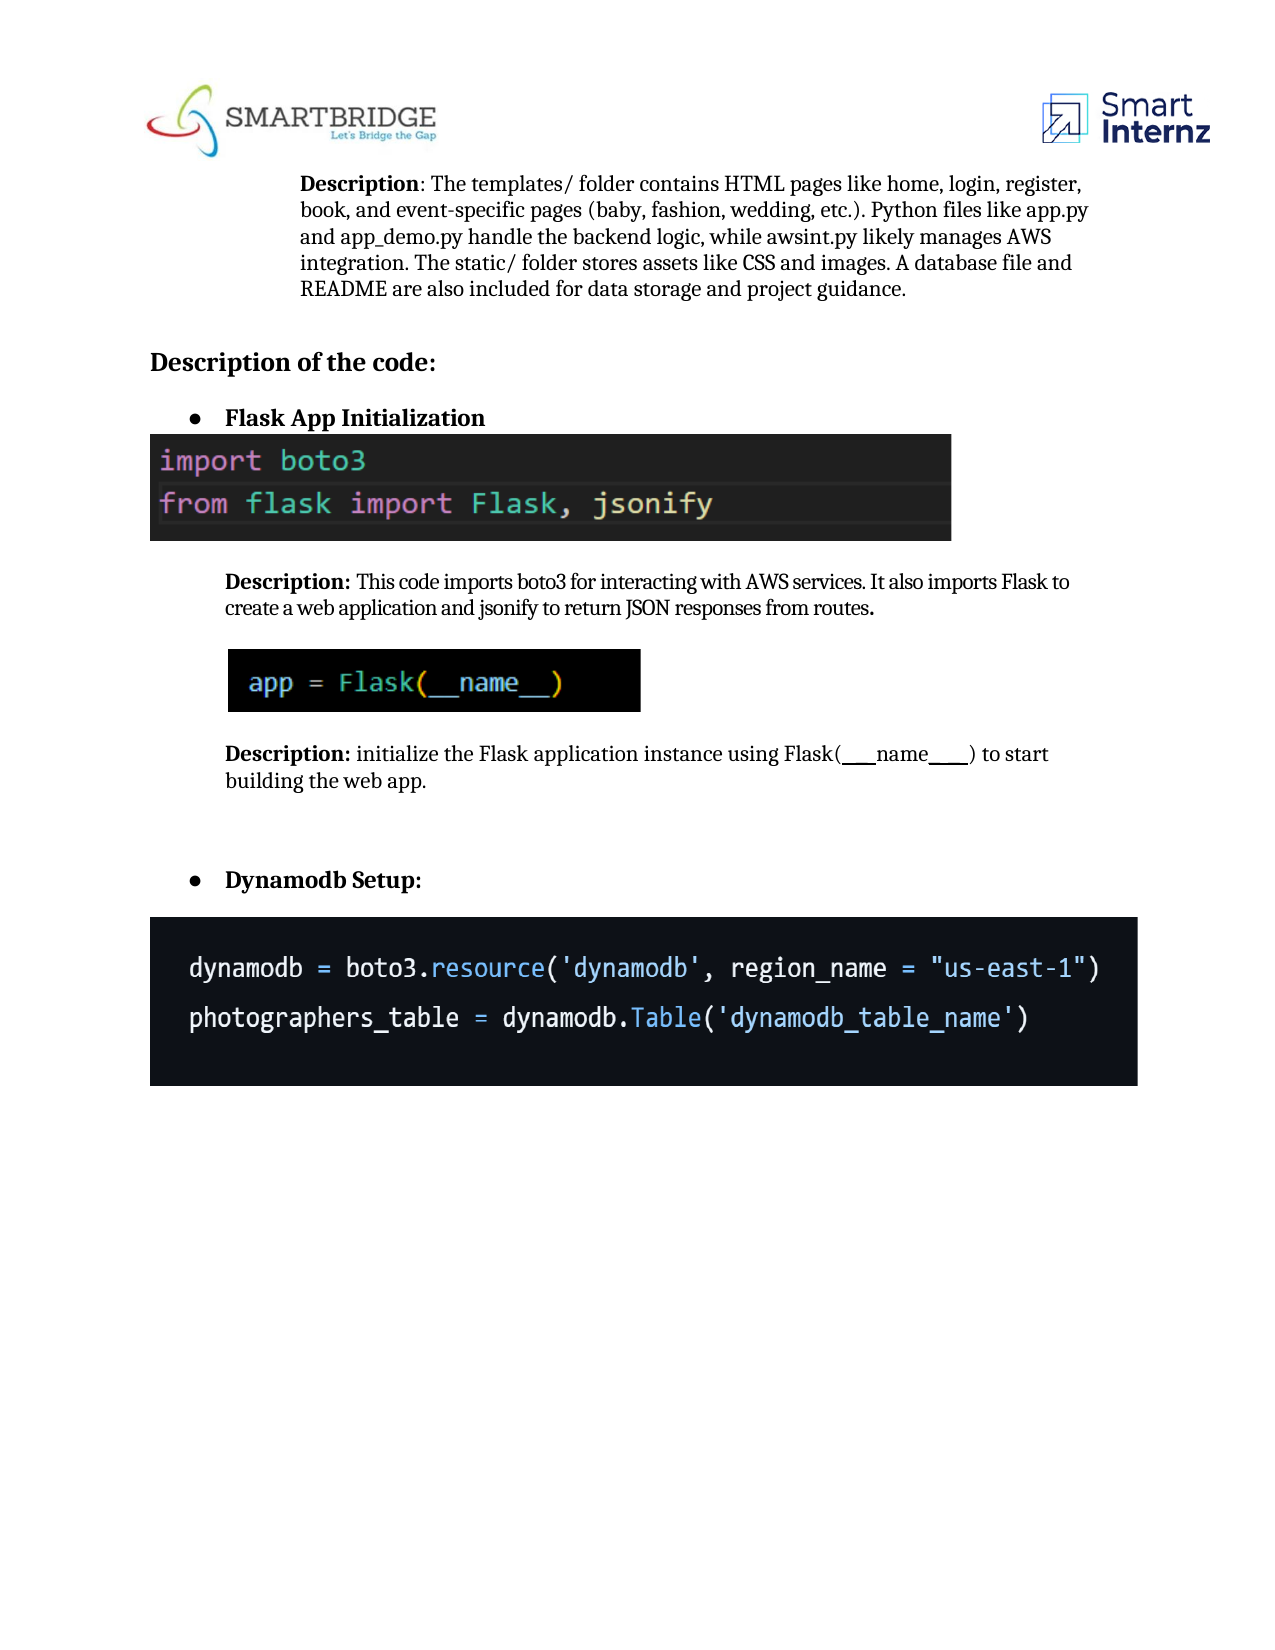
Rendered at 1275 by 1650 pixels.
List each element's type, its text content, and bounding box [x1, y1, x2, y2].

text Description: The templates/ folder contains HTML pages like home, login, register, book, and event-specific pages (baby, fashion, wedding, etc.). Python files like app.py and app_demo.py handle the backend logic, while awsint.py likely manages AWS integration. The static/ folder stores assets like CSS and images. A database file and README are also included for data storage and project guidance. [300, 171, 1123, 303]
subtitle Dynamodb Setup: [187, 865, 1275, 894]
picture [143, 78, 439, 161]
picture [1037, 92, 1214, 143]
picture [228, 649, 641, 712]
text Description: This code imports boto3 for interacting with AWS services. It also imports Flask to create a web application and jsonify to return JSON responses from routes. [225, 568, 1119, 621]
subtitle Flask App Initialization [187, 403, 1275, 433]
picture [150, 917, 1138, 1086]
subtitle Description of the code: [150, 347, 1275, 378]
text Description: initialize the Flask application instance using Flask( _name__) to start building the web app. [225, 740, 1123, 794]
picture [150, 434, 952, 541]
